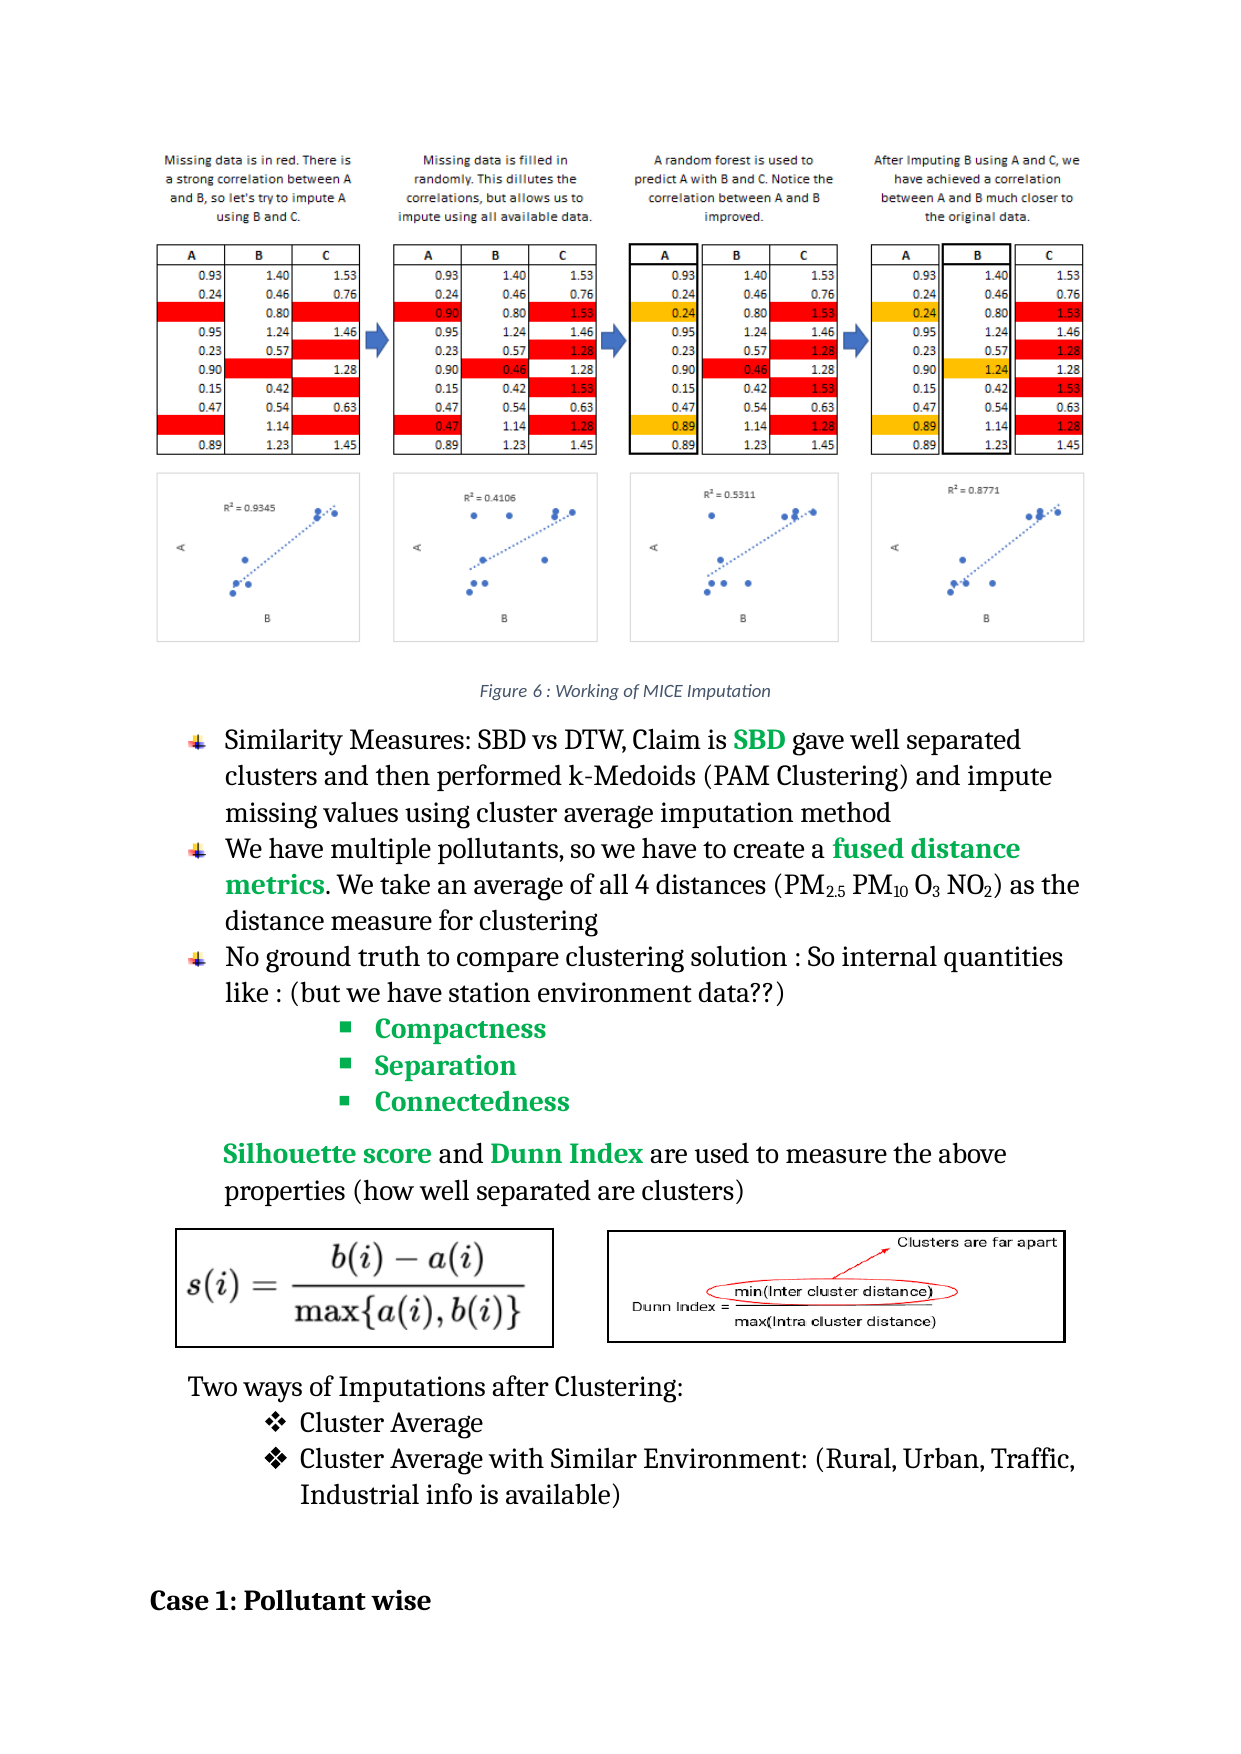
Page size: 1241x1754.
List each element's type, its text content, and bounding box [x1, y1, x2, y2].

picture [609, 1232, 1063, 1341]
list Connectedness [337, 1085, 1090, 1118]
picture [150, 150, 1091, 661]
list Two ways of Imputations after Clustering: [187, 1298, 1090, 1403]
text Case 1: Pollutant wise [150, 1584, 1090, 1617]
list Similarity Measures: SBD vs DTW, Claim is SBD gave well separated clusters and then performed k-Medoids (PAM Clustering) and impute missing values using cluster average imputation method [187, 723, 1090, 829]
picture [188, 733, 206, 750]
list Compactness [337, 1013, 1090, 1046]
list Separation [337, 1049, 1090, 1082]
list Cluster Average [262, 1406, 1090, 1439]
picture [188, 950, 206, 967]
list We have multiple pollutants, so we have to create a fused distance metrics. We take an average of all 4 distances (PM2.5 PM10 O3 NO2) as the distance measure for clustering [187, 832, 1090, 938]
picture [188, 841, 206, 859]
text Silhouette score and Dunn Index are used to measure the above properties (how well separated are clusters) [150, 1138, 1090, 1207]
text Figure 6 : Working of MICE Imputation [150, 680, 1090, 703]
picture [177, 1230, 552, 1346]
list No ground truth to compare clustering solution : So internal quantities like : (but we have station environment data??) [187, 940, 1090, 1010]
list Cluster Average with Similar Environment: (Rural, Urban, Traffic, Industrial info is available) [262, 1442, 1090, 1512]
